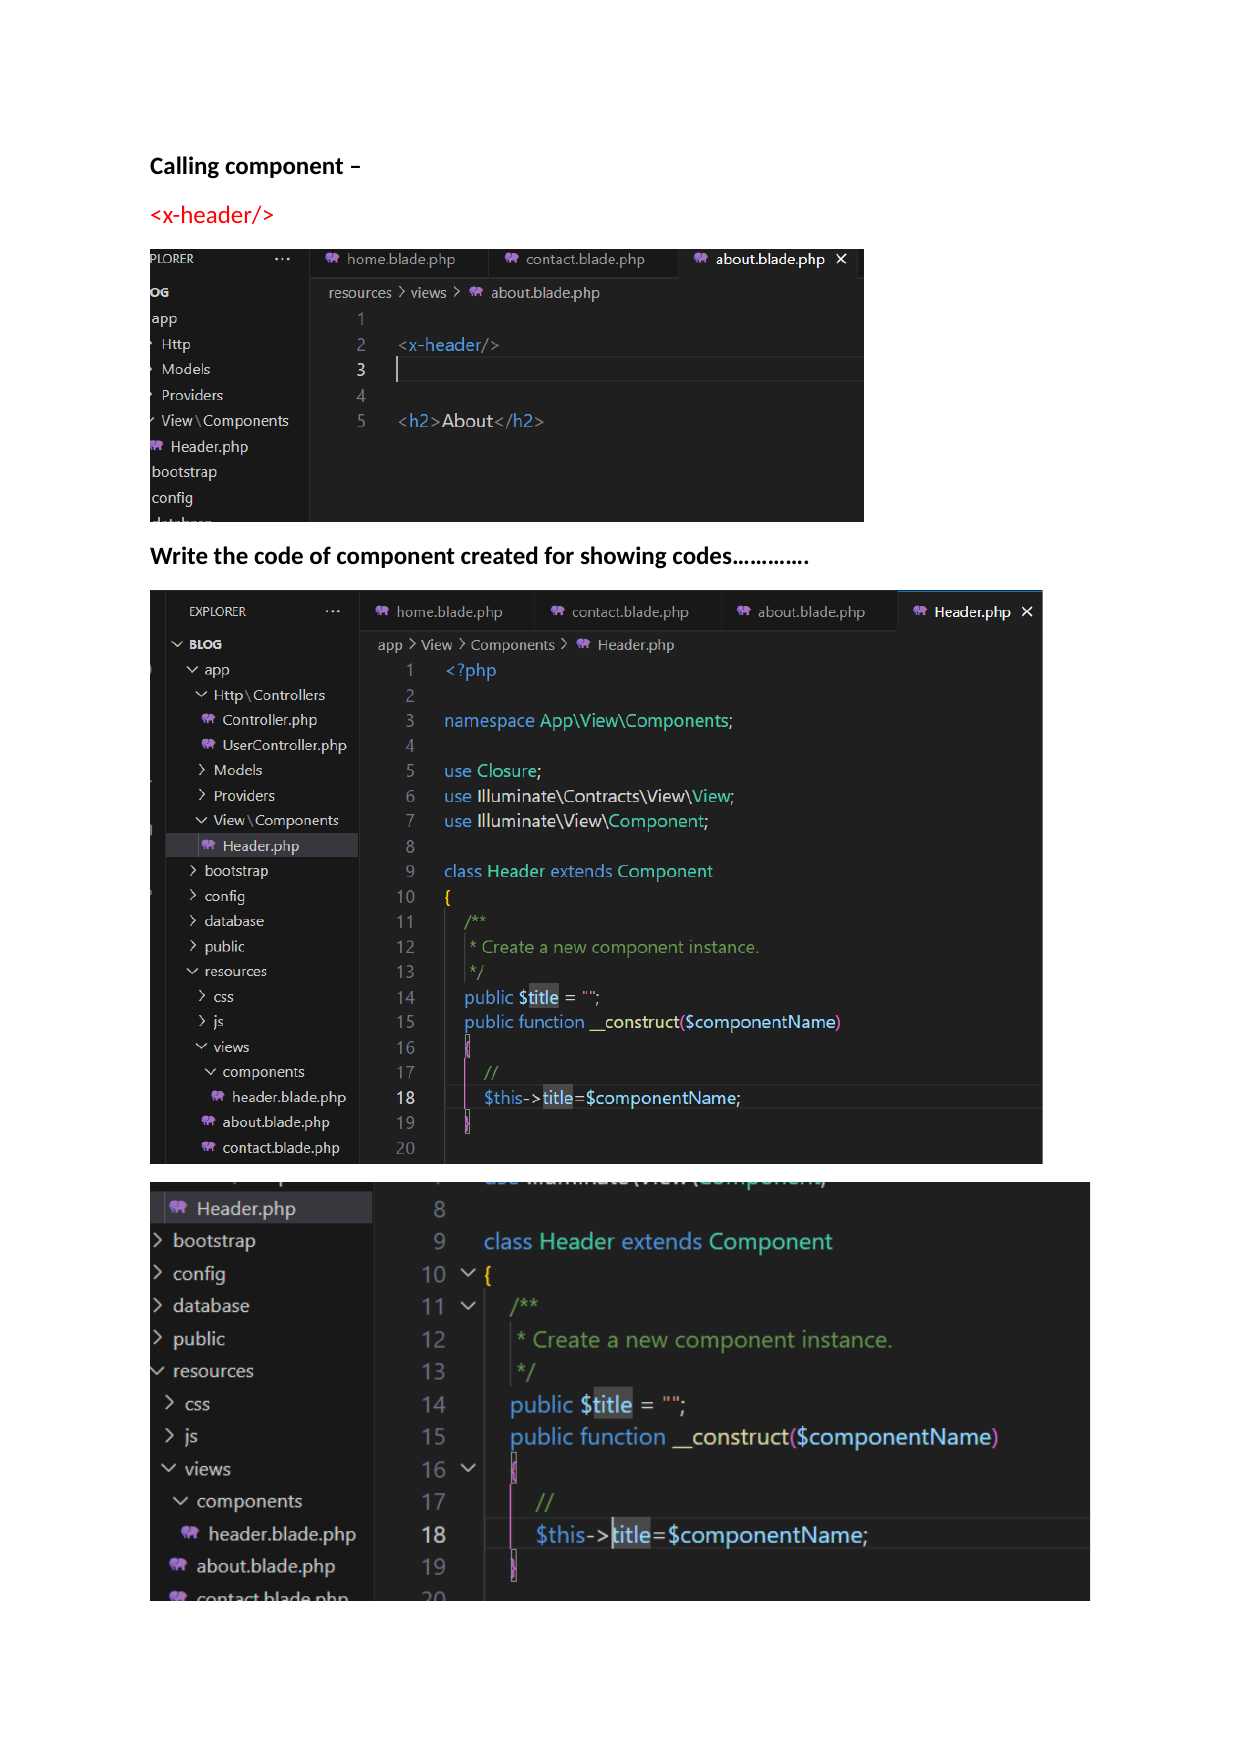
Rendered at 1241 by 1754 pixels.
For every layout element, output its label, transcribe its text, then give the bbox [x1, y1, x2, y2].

text Write the code of component created for showing codes…………. [150, 540, 1090, 571]
picture [150, 249, 864, 522]
text <x-header/> [150, 199, 1090, 230]
picture [150, 1182, 1091, 1601]
text Calling component – [150, 150, 1090, 181]
picture [150, 590, 1043, 1164]
